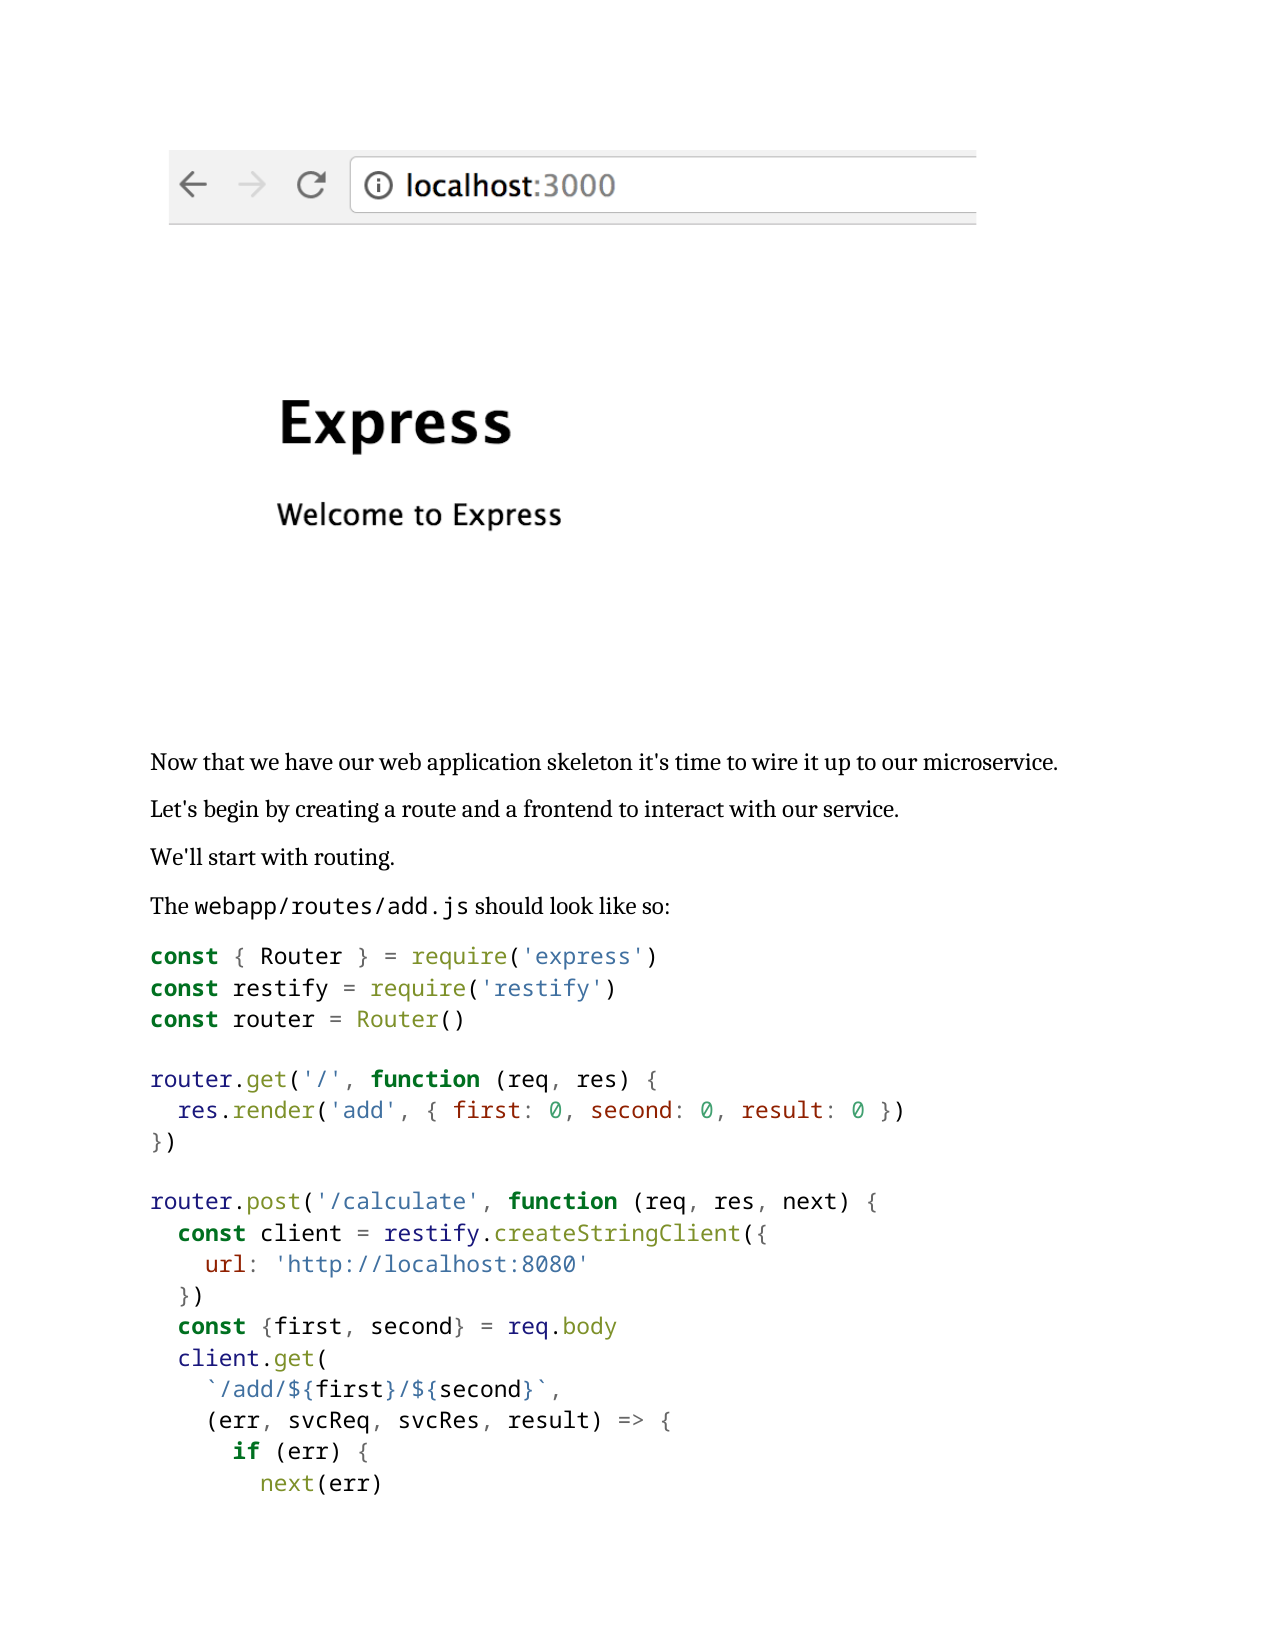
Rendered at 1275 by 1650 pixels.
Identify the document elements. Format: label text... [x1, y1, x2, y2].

text Now that we have our web application skeleton it's time to wire it up to our microservice. [150, 748, 1125, 776]
text Let's begin by creating a route and a frontend to interact with our service. [150, 795, 1125, 824]
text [150, 940, 1125, 1498]
picture [168, 150, 977, 727]
text The webapp/routes/add.js should look like so: [150, 890, 1125, 921]
text We'll start with routing. [150, 843, 1125, 871]
